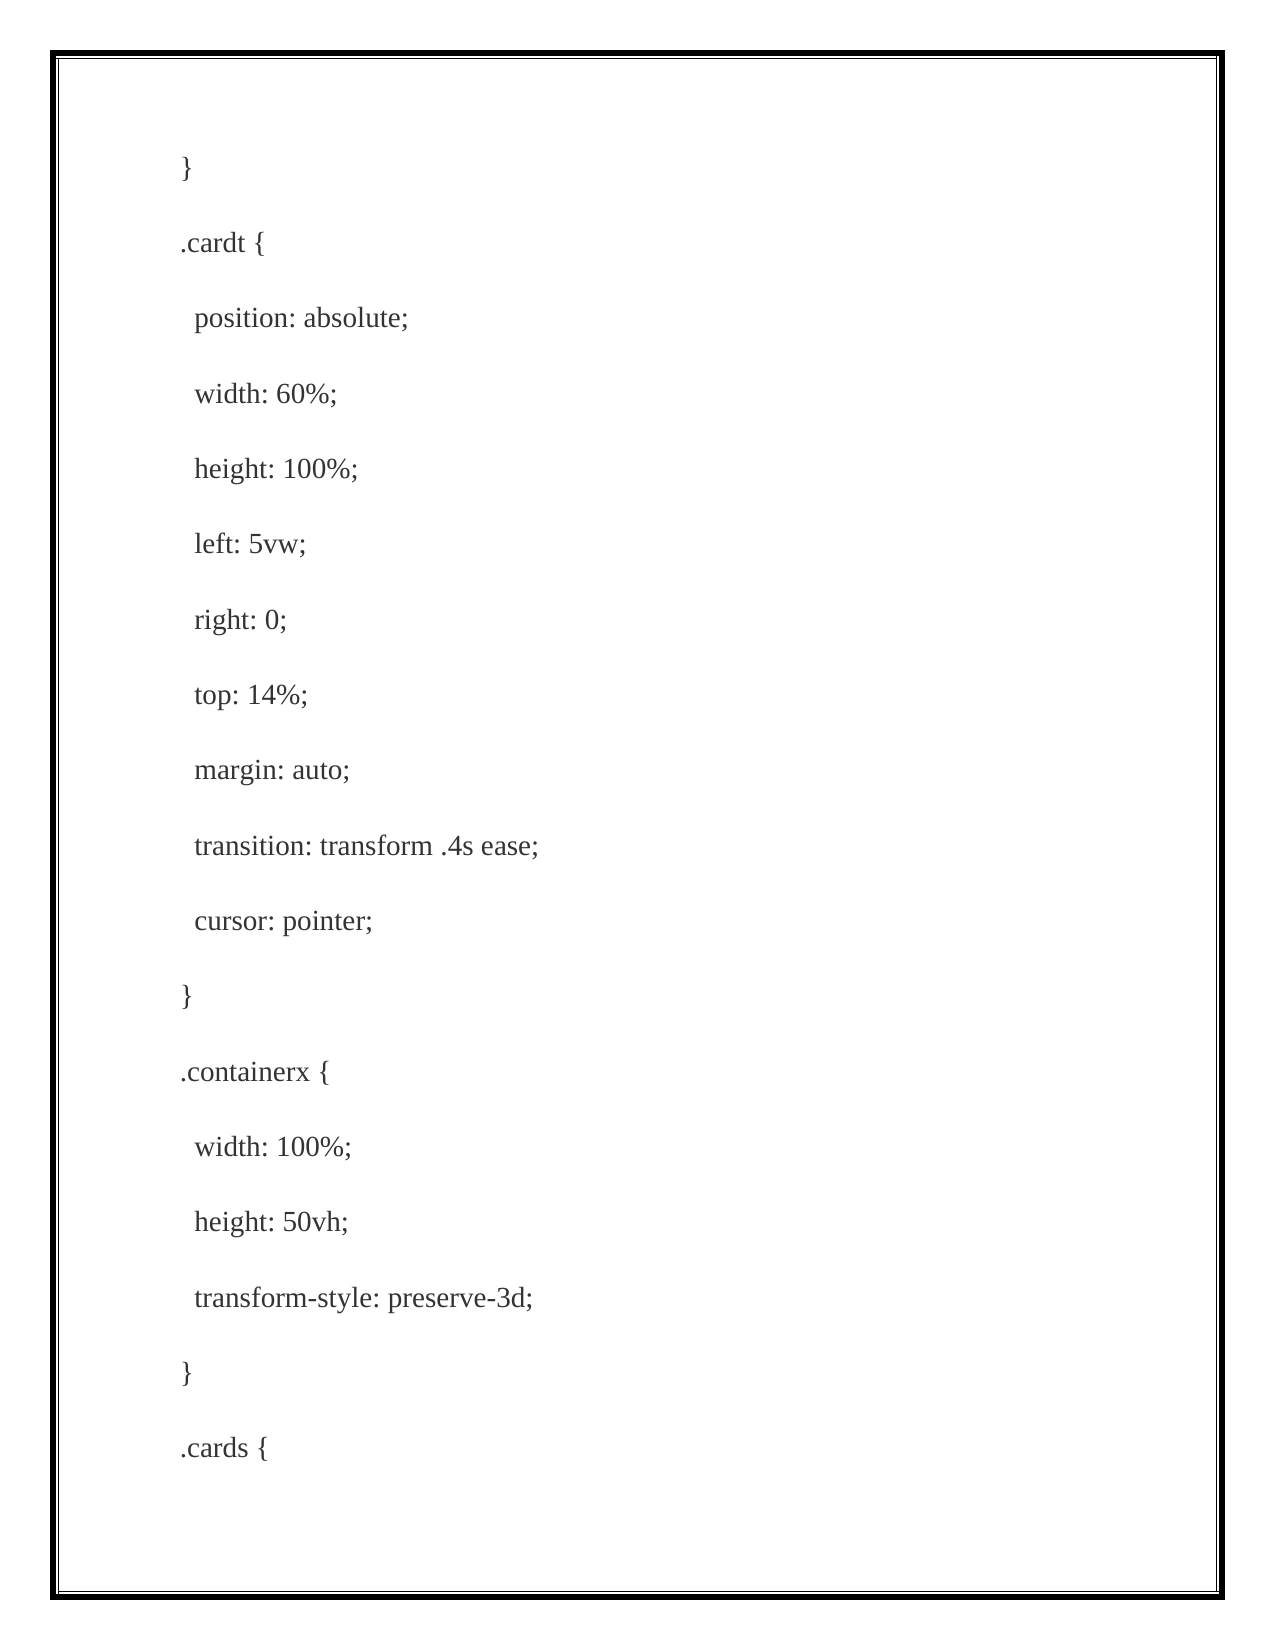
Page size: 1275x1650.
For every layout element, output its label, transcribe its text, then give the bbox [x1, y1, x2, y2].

text } [179, 150, 1125, 183]
text margin: auto; [179, 752, 1125, 786]
text height: 50vh; [179, 1204, 1125, 1238]
text height: 100%; [179, 451, 1125, 485]
text .containerx { [179, 1054, 1125, 1087]
text width: 60%; [179, 376, 1125, 409]
text } [179, 1355, 1125, 1388]
text width: 100%; [179, 1129, 1125, 1163]
text left: 5vw; [179, 527, 1125, 560]
text } [179, 978, 1125, 1012]
text .cardt { [179, 225, 1125, 259]
text .cards { [179, 1430, 1125, 1464]
text transform-style: preserve-3d; [179, 1280, 1125, 1313]
text position: absolute; [179, 301, 1125, 334]
text cursor: pointer; [179, 903, 1125, 937]
text top: 14%; [179, 677, 1125, 711]
text right: 0; [179, 602, 1125, 635]
text transition: transform .4s ease; [179, 828, 1125, 861]
